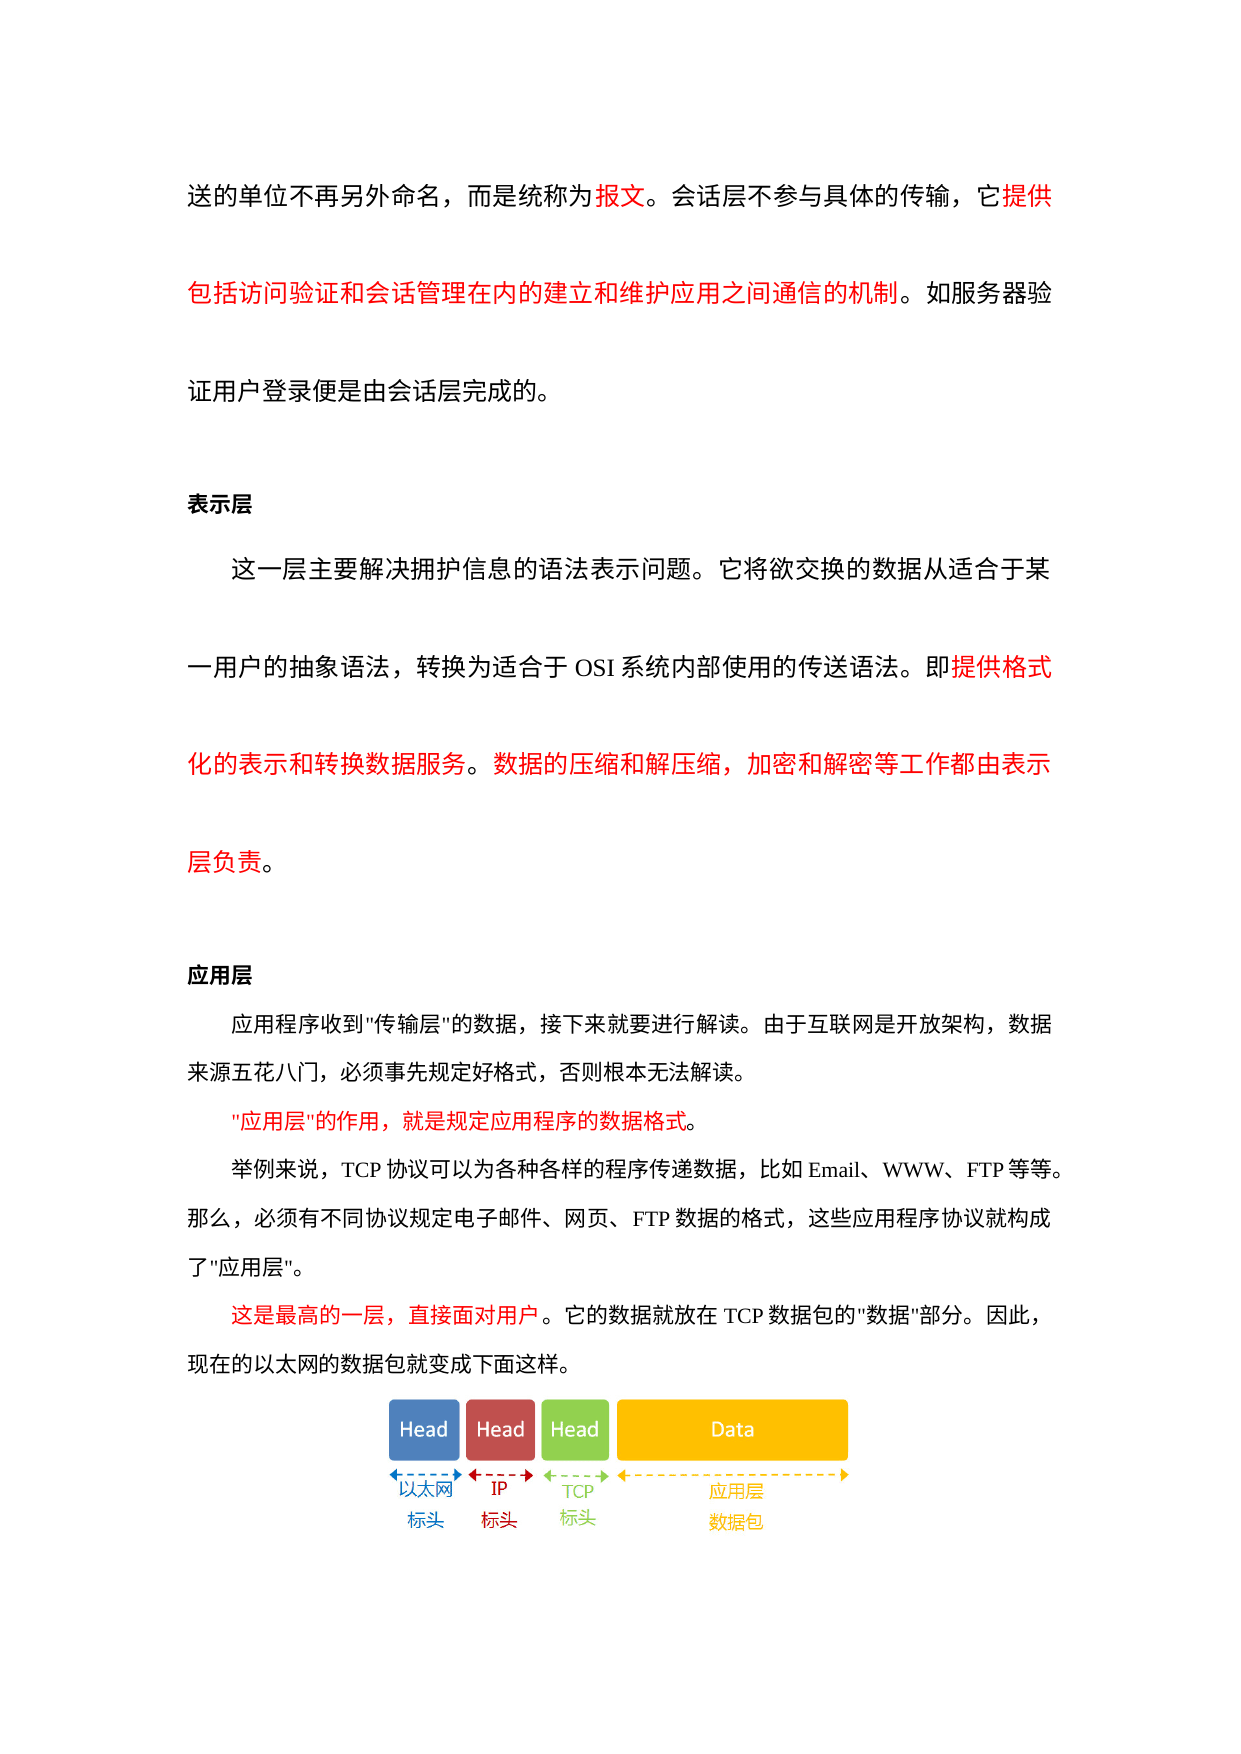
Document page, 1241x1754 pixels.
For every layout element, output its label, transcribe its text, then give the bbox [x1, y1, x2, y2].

text 这是最高的一层，直接面对用户。它的数据就放在TCP数据包的"数据"部分。因此，现在的以太网的数据包就变成下面这样。 [187, 1297, 1053, 1379]
picture [380, 1394, 860, 1539]
text 这一层主要解决拥护信息的语法表示问题。它将欲交换的数据从适合于某一用户的抽象语法，转换为适合于OSI系统内部使用的传送语法。即提供格式化的表示和转换数据服务。数据的压缩和解压缩，加密和解密等工作都由表示层负责。 [187, 535, 1053, 893]
text "应用层"的作用，就是规定应用程序的数据格式。 [187, 1103, 1053, 1136]
subtitle 表示层 [187, 487, 1053, 519]
text 应用程序收到"传输层"的数据，接下来就要进行解读。由于互联网是开放架构，数据来源五花八门，必须事先规定好格式，否则根本无法解读。 [187, 1006, 1053, 1087]
subtitle 应用层 [187, 958, 1053, 990]
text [187, 162, 1053, 422]
text 举例来说，TCP协议可以为各种各样的程序传递数据，比如Email、WWW、FTP等等。那么，必须有不同协议规定电子邮件、网页、FTP数据的格式，这些应用程序协议就构成了"应用层"。 [187, 1152, 1053, 1282]
